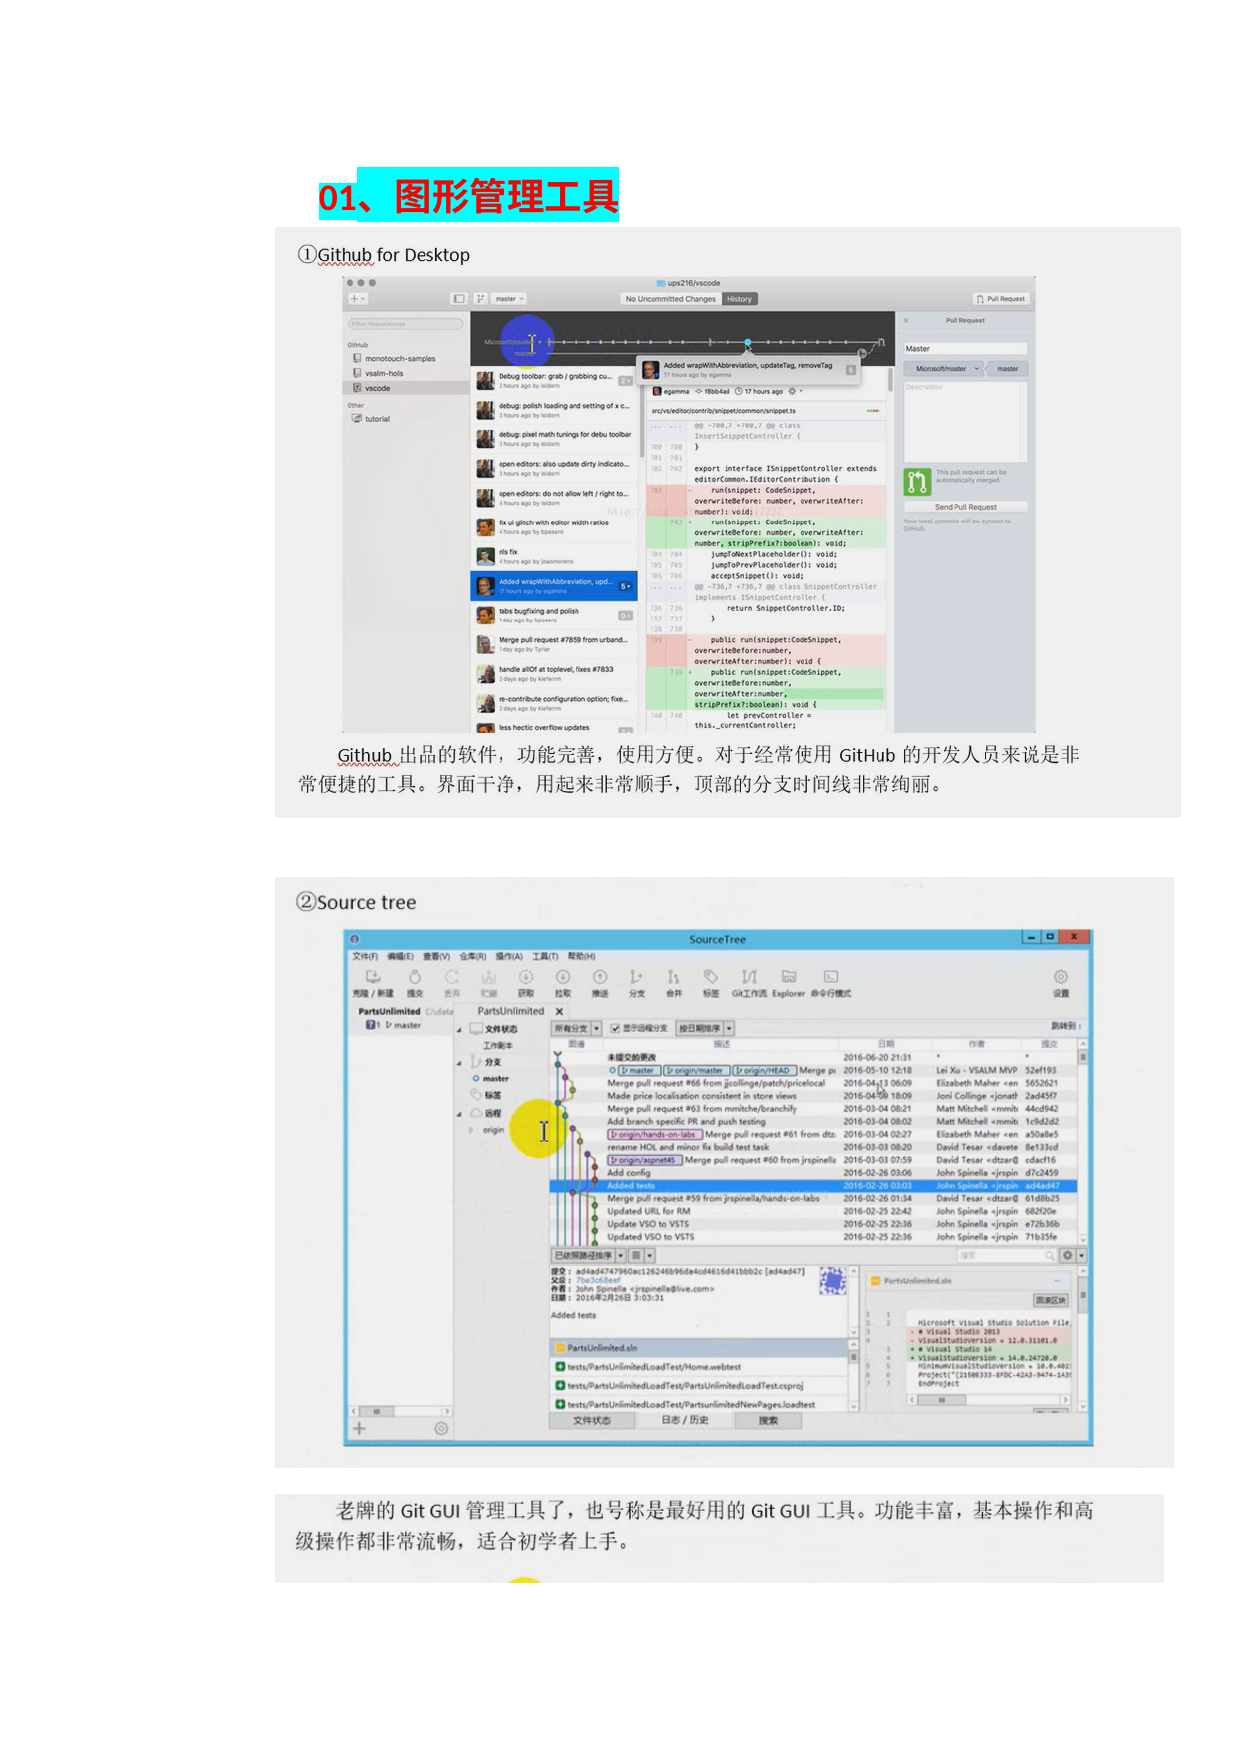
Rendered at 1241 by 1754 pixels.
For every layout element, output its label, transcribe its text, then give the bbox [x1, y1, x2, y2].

list 01、图形管理工具 [275, 162, 1053, 227]
picture [275, 877, 1175, 1468]
picture [275, 1494, 1164, 1583]
picture [275, 227, 1181, 818]
